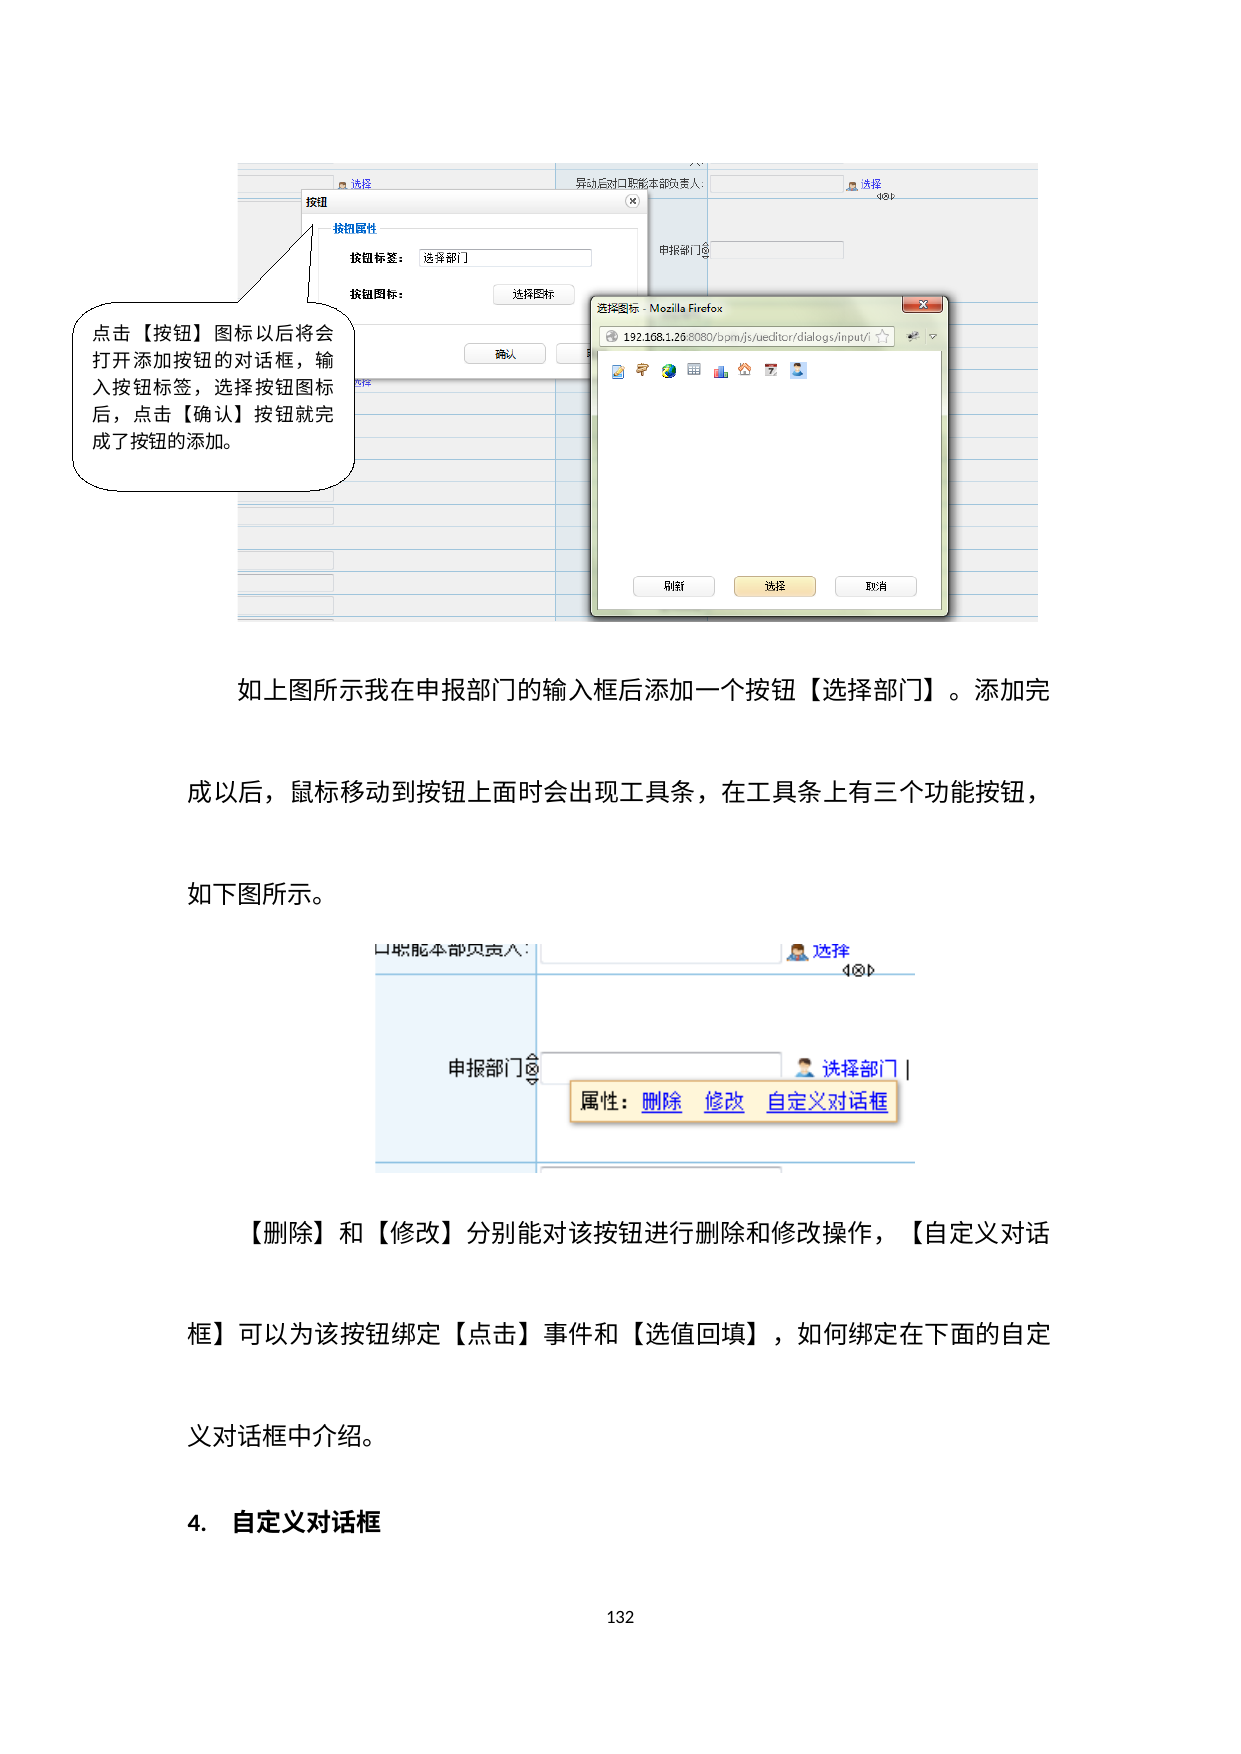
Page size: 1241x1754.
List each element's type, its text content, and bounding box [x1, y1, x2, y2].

list 自定义对话框 [187, 1487, 1053, 1555]
text 【删除】和【修改】分别能对该按钮进行删除和修改操作，【自定义对话框】可以为该按钮绑定【点击】事件和【选值回填】，如何绑定在下面的自定义对话框中介绍。 [187, 1197, 1053, 1469]
text 如上图所示我在申报部门的输入框后添加一个按钮【选择部门】。添加完成以后，鼠标移动到按钮上面时会出现工具条，在工具条上有三个功能按钮，如下图所示。 [187, 654, 1053, 926]
picture [237, 163, 1038, 622]
picture [375, 944, 915, 1173]
